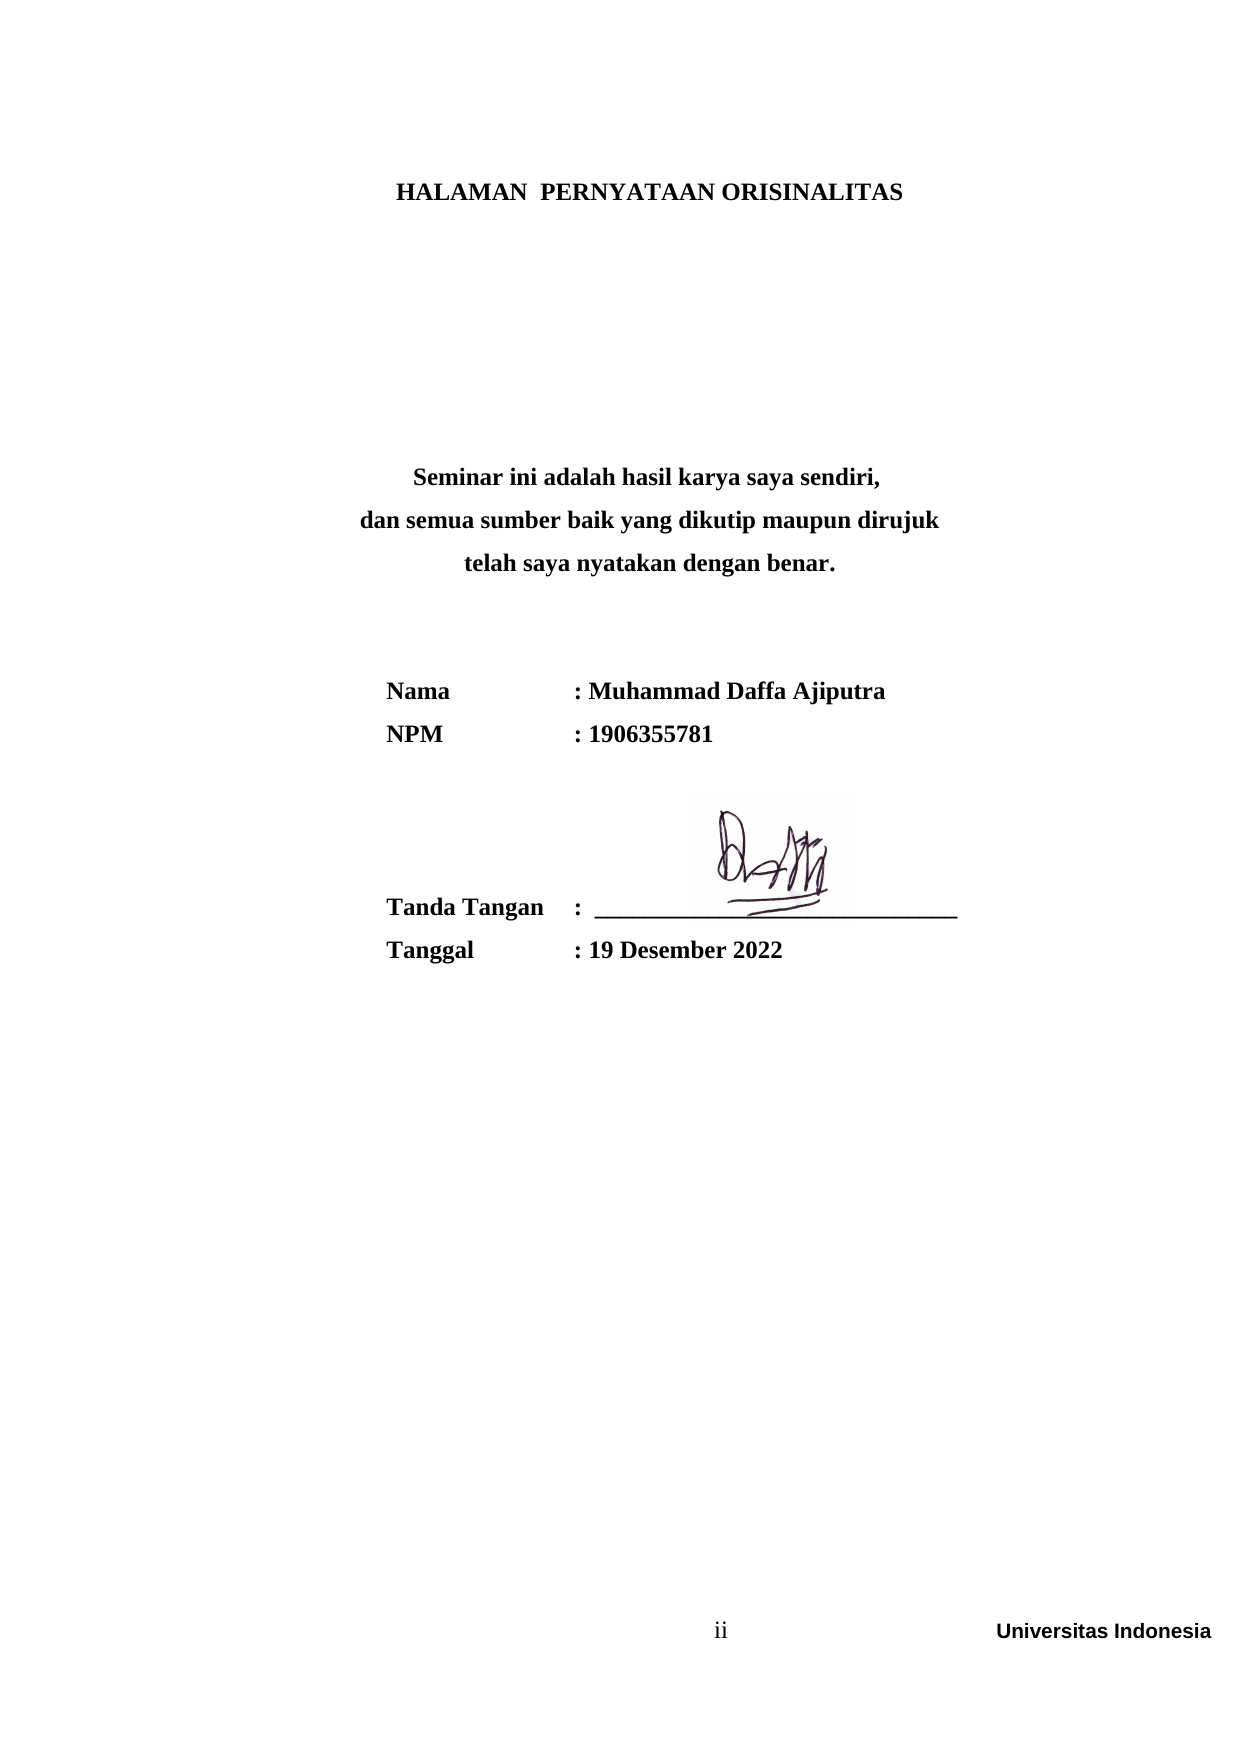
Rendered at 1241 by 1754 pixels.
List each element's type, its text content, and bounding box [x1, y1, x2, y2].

text Nama : Muhammad Daffa Ajiputra [386, 676, 1063, 705]
subtitle HALAMAN PERNYATAAN ORISINALITAS [236, 177, 1063, 206]
text Seminar ini adalah hasil karya saya sendiri, dan semua sumber baik yang dikutip maupun dirujuk telah saya nyatakan dengan benar. [236, 462, 1063, 577]
text Tanda Tangan : _____________________________ [386, 892, 1063, 921]
picture [695, 797, 853, 892]
text Tanggal : 19 Desember 2022 [386, 935, 1063, 964]
text NPM : 1906355781 [386, 719, 1063, 748]
picture [695, 921, 853, 925]
